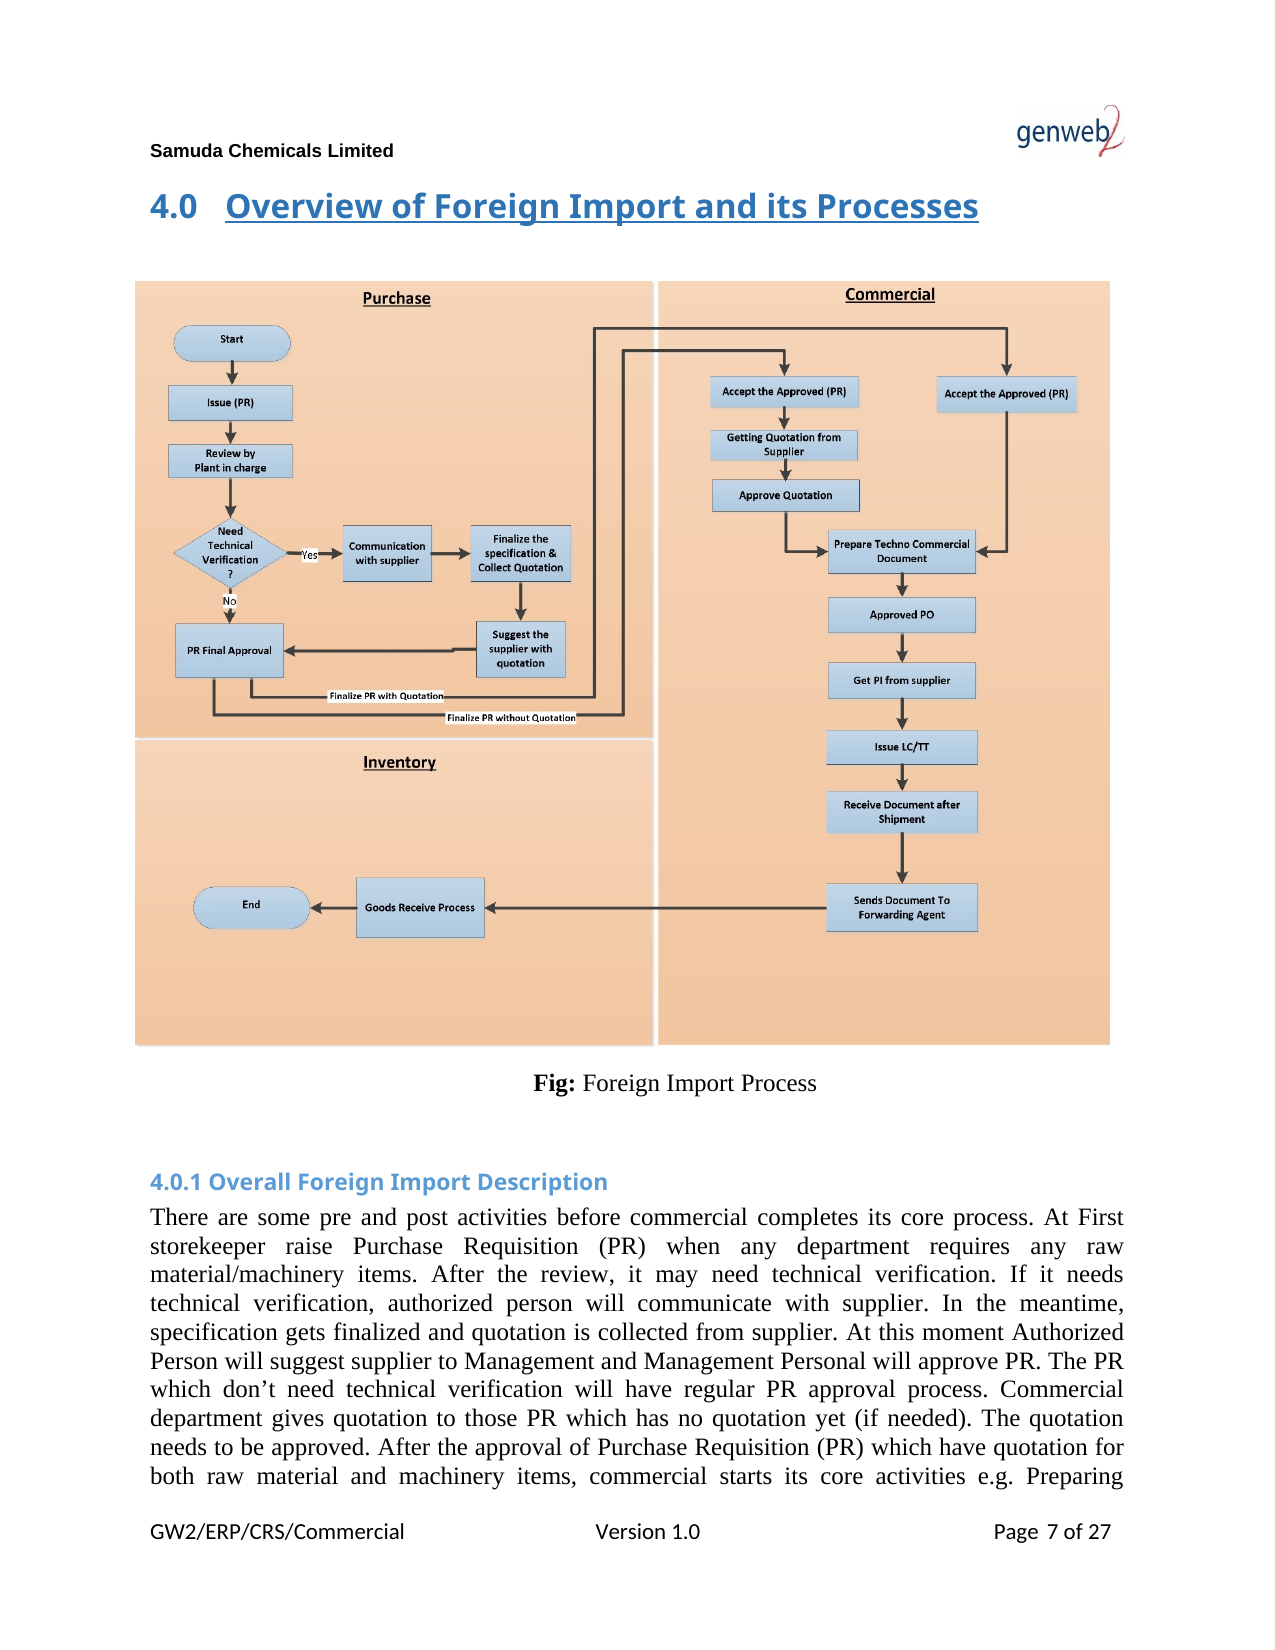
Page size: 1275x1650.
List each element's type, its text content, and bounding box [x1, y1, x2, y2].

subtitle 4.0.1 Overall Foreign Import Description [150, 1166, 1125, 1197]
subtitle Overview of Foreign Import and its Processes [150, 182, 1125, 228]
text Fig: Foreign Import Process [225, 1068, 1125, 1096]
picture [1017, 105, 1125, 158]
picture [135, 281, 1110, 1047]
